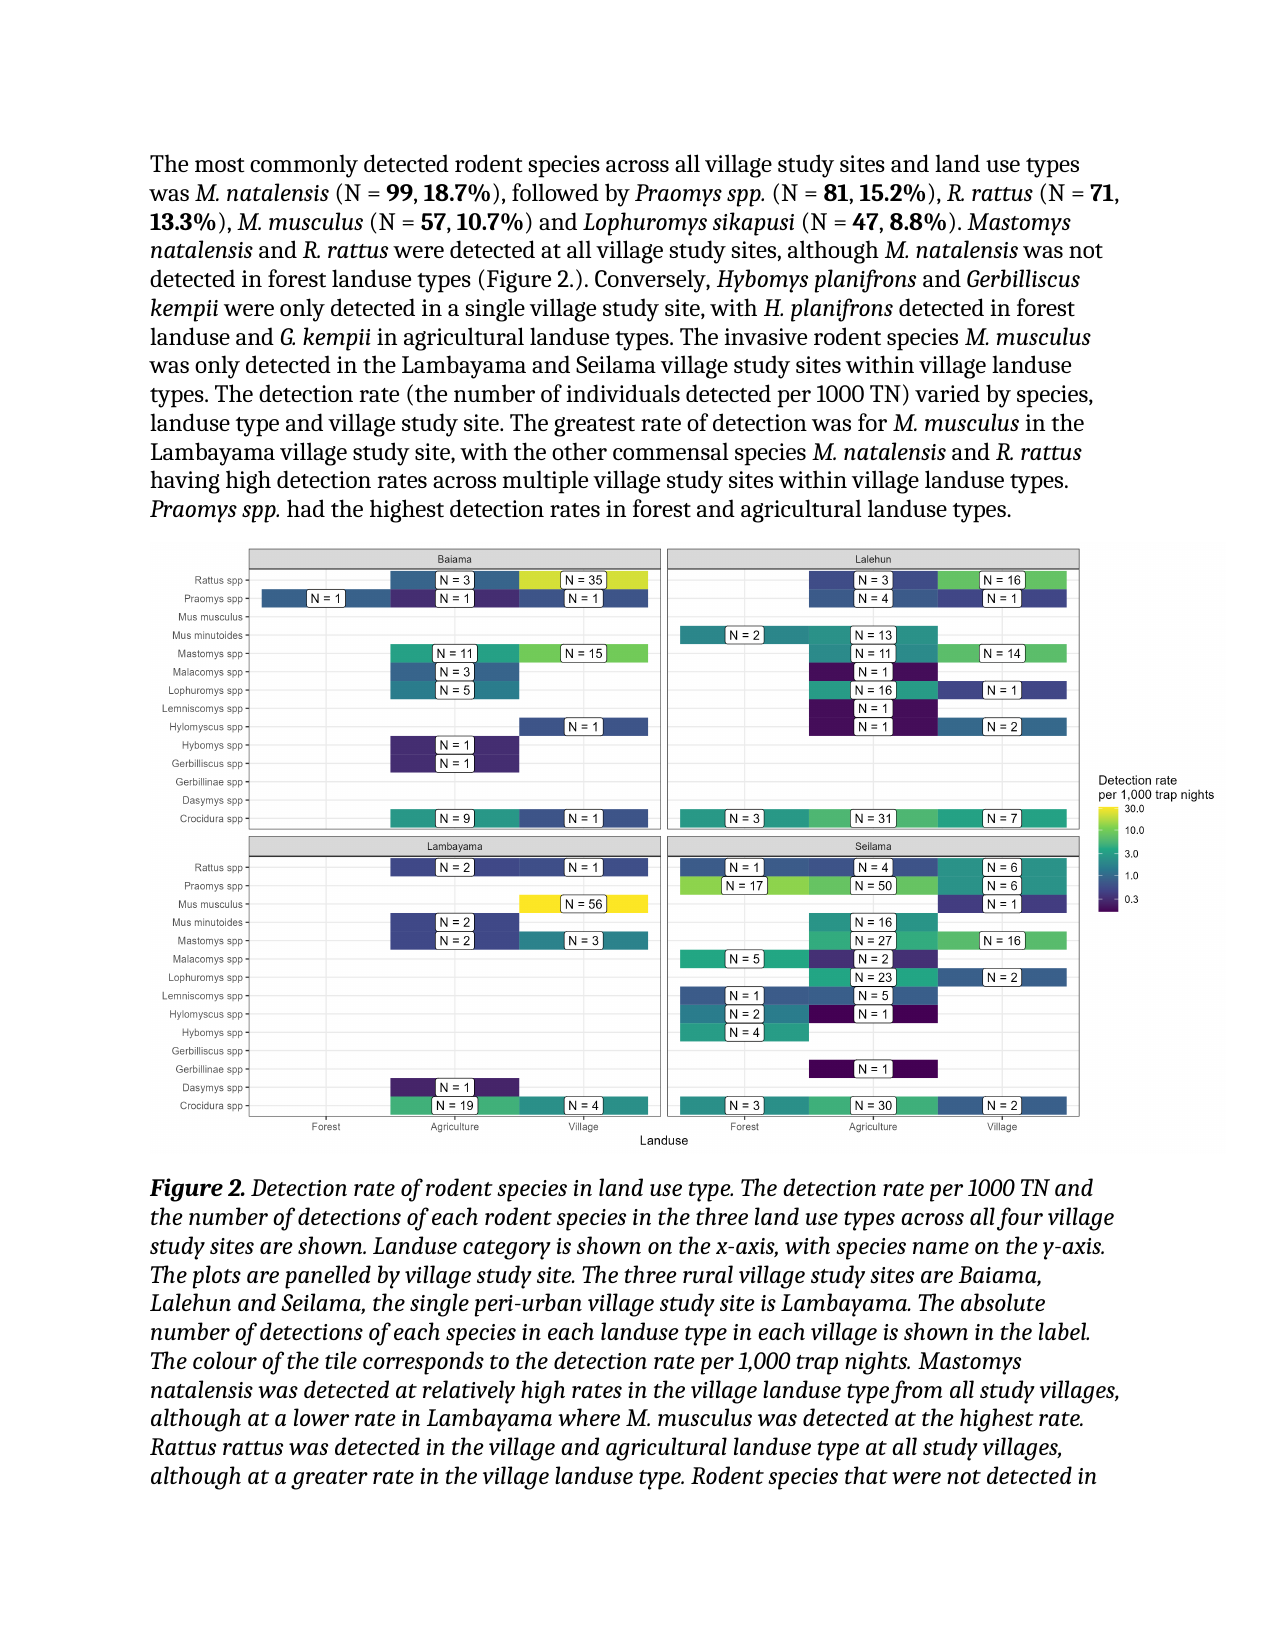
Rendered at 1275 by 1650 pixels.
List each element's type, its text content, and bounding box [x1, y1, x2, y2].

picture [150, 542, 1227, 1154]
text The most commonly detected rodent species across all village study sites and land use types was M. natalensis (N = 99, 18.7%), followed by Praomys spp. (N = 81, 15.2%), R. rattus (N = 71, 13.3%), M. musculus (N = 57, 10.7%) and Lophuromys sikapusi (N = 47, 8.8%). Mastomys natalensis and R. rattus were detected at all village study sites, although M. natalensis was not detected in forest landuse types (Figure 2.). Conversely, Hybomys planifrons and Gerbilliscus kempii were only detected in a single village study site, with H. planifrons detected in forest landuse and G. kempii in agricultural landuse types. The invasive rodent species M. musculus was only detected in the Lambayama and Seilama village study sites within village landuse types. The detection rate (the number of individuals detected per 1000 TN) varied by species, landuse type and village study site. The greatest rate of detection was for M. musculus in the Lambayama village study site, with the other commensal species M. natalensis and R. rattus having high detection rates across multiple village study sites within village landuse types. Praomys spp. had the highest detection rates in forest and agricultural landuse types. [150, 150, 1125, 524]
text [150, 1174, 1125, 1491]
